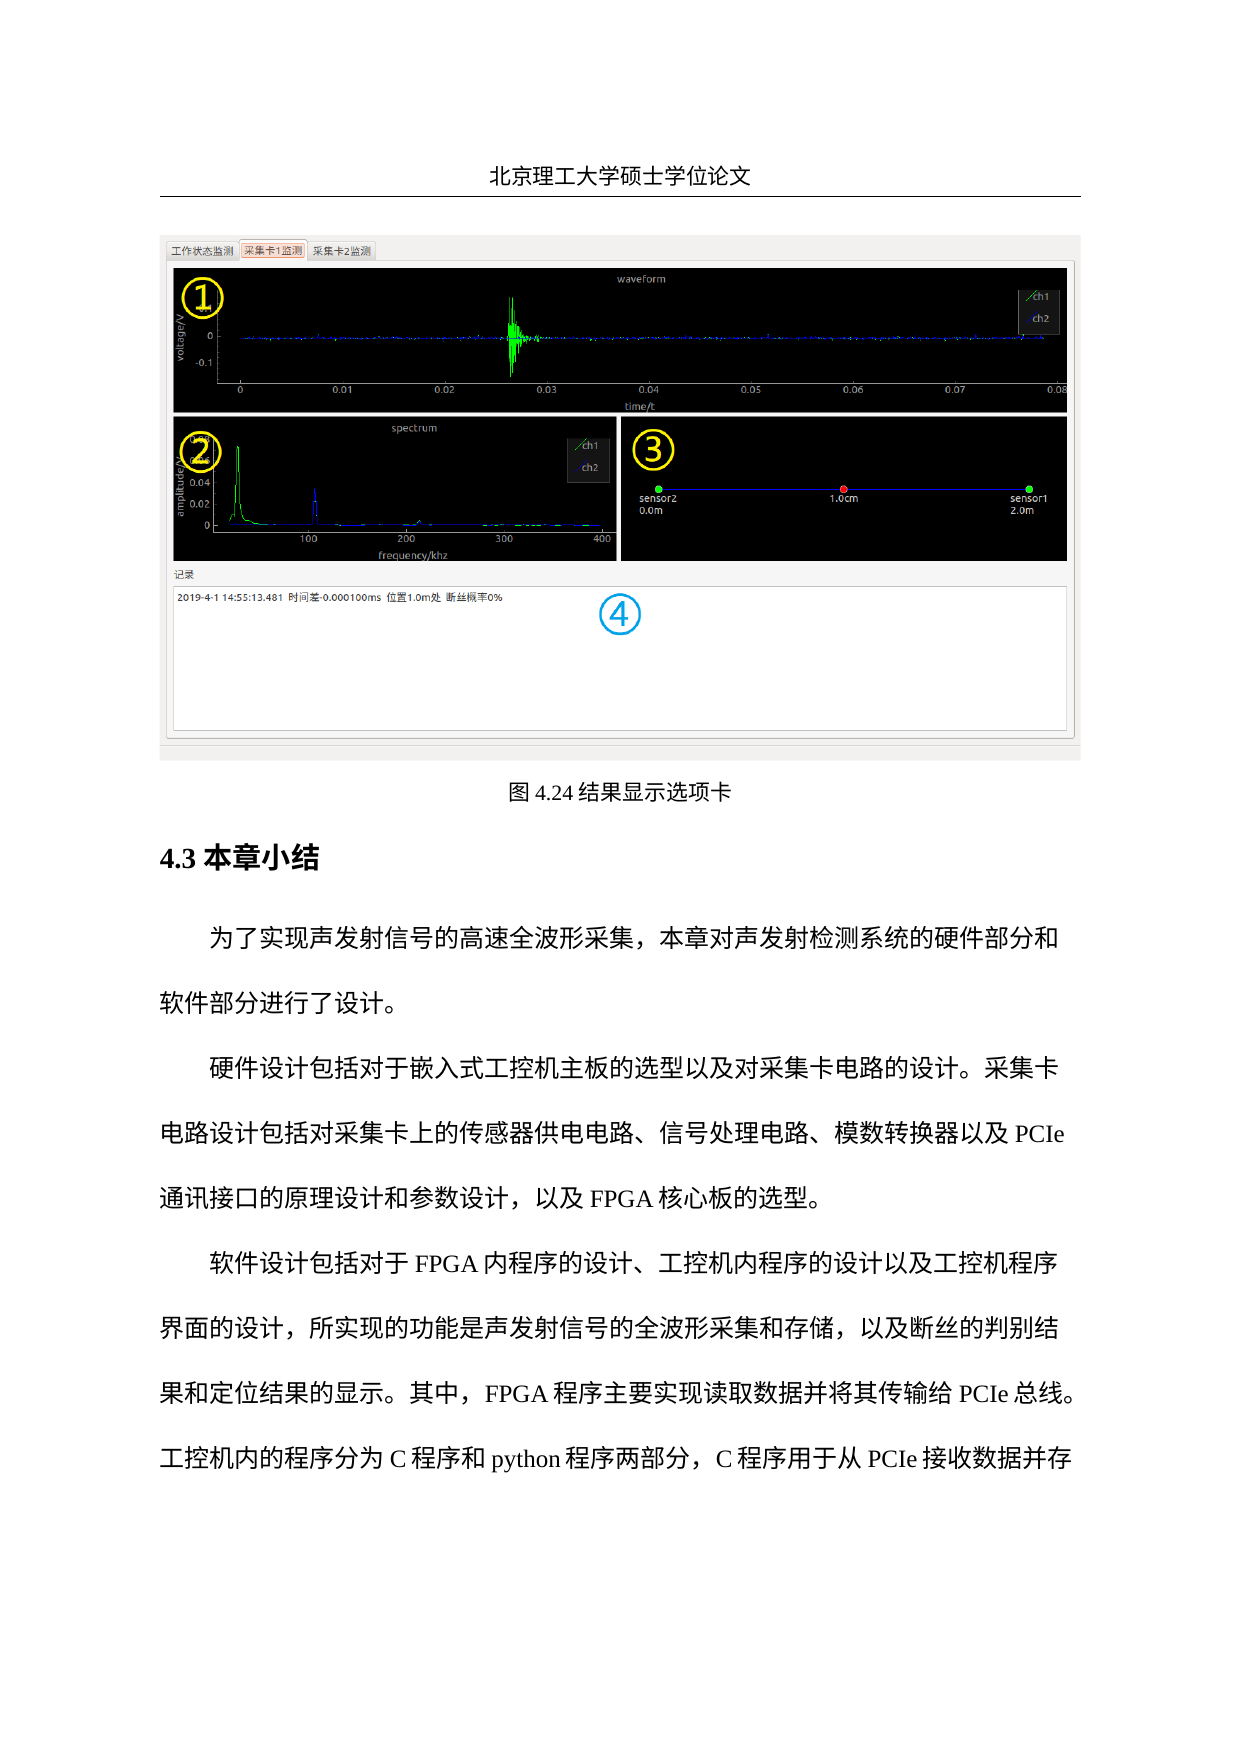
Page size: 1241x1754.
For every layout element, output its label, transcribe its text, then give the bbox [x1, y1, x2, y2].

picture [159, 235, 1081, 761]
list 图4.24 结果显示选项卡 [159, 774, 1081, 807]
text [159, 1229, 1081, 1489]
text 硬件设计包括对于嵌入式工控机主板的选型以及对采集卡电路的设计。采集卡电路设计包括对采集卡上的传感器供电电路、信号处理电路、模数转换器以及PCIe通讯接口的原理设计和参数设计，以及FPGA核心板的选型。 [159, 1034, 1081, 1229]
text 4.3 本章小结 [159, 823, 1081, 888]
text 为了实现声发射信号的高速全波形采集，本章对声发射检测系统的硬件部分和软件部分进行了设计。 [159, 904, 1081, 1034]
